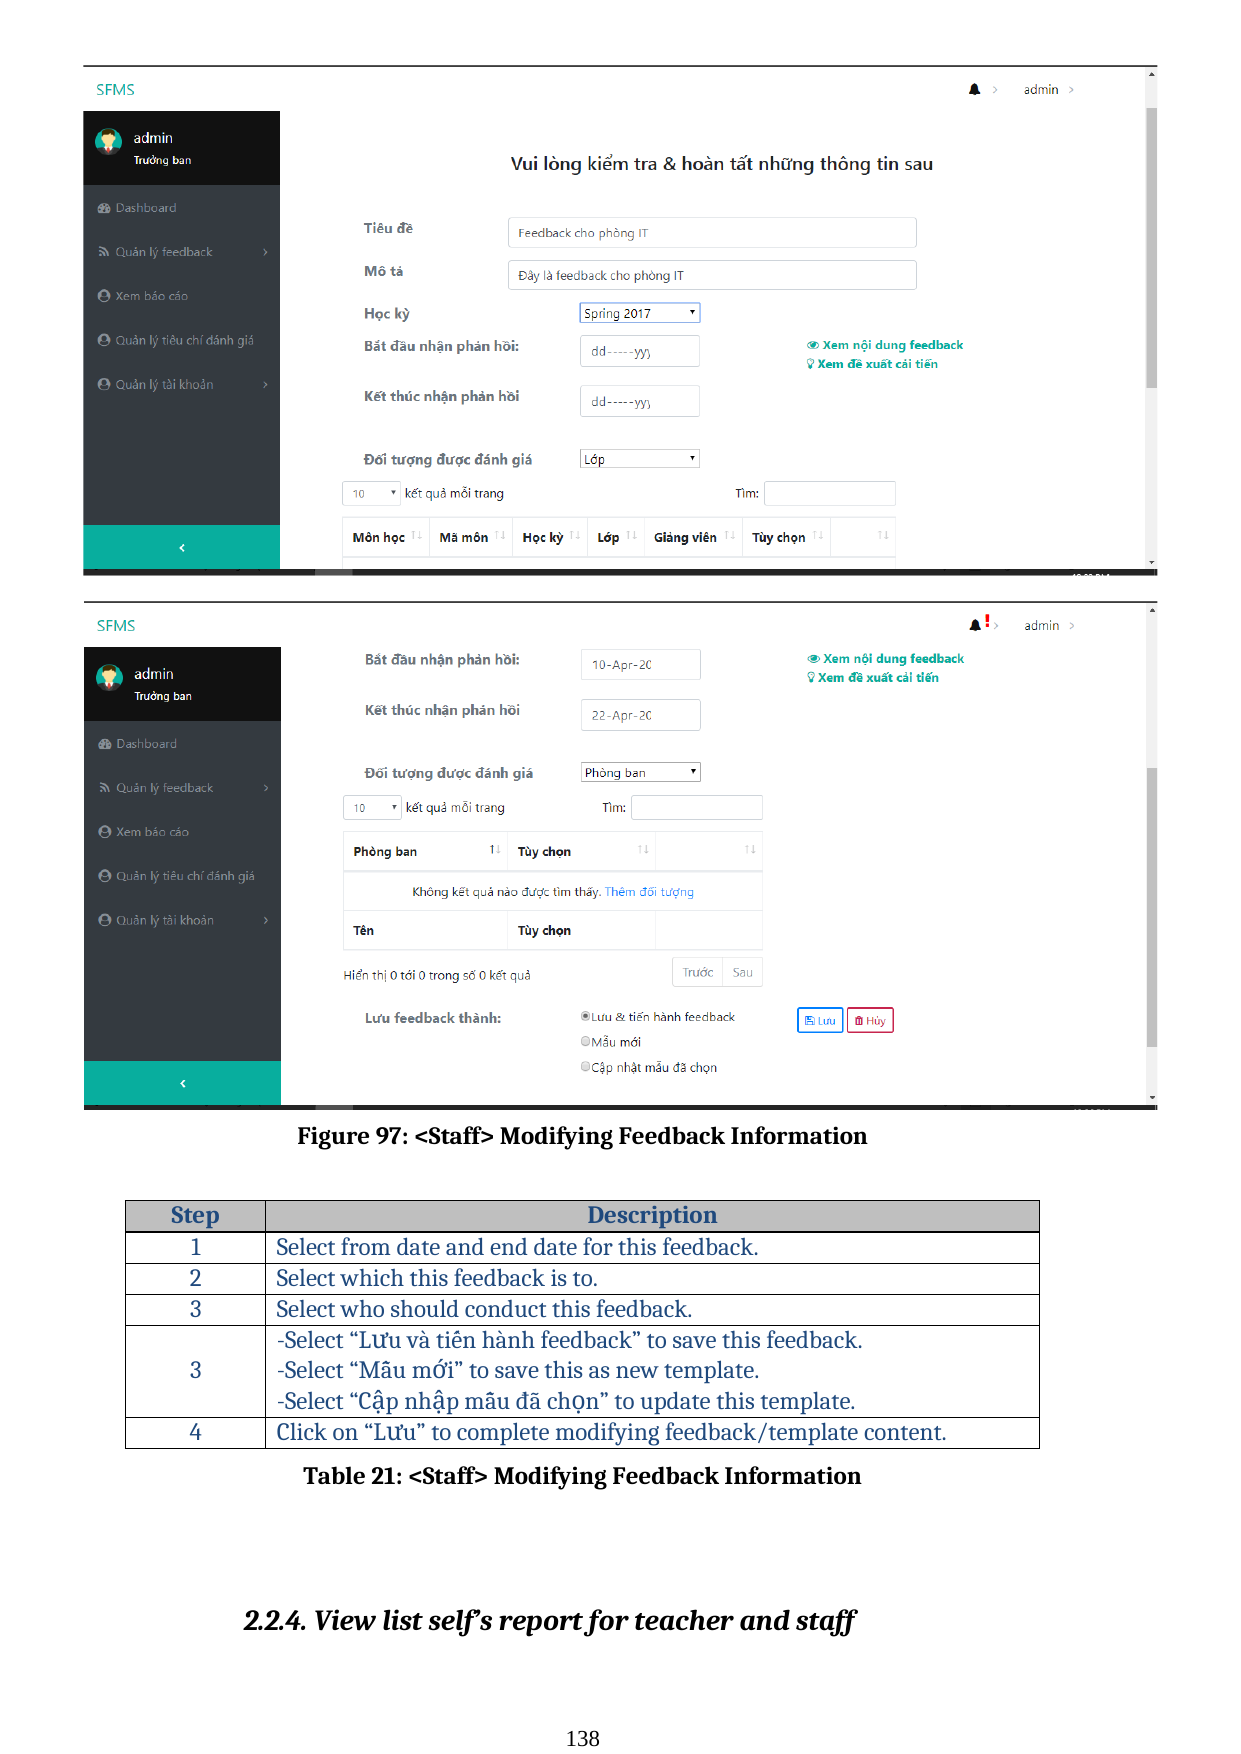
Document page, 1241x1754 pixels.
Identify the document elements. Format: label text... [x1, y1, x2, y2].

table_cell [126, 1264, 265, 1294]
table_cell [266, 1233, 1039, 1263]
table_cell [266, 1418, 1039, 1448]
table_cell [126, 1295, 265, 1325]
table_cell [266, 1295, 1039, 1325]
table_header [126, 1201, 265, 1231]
picture [83, 601, 1158, 1110]
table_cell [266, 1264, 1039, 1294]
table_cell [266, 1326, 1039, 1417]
subtitle View list self’s report for teacher and staff [220, 1604, 1119, 1638]
picture [83, 65, 1158, 576]
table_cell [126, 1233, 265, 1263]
list Table 21: <Staff> Modifying Feedback Information [46, 1462, 1119, 1490]
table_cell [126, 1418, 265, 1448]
text Figure 97: <Staff> Modifying Feedback Information [46, 1122, 1119, 1151]
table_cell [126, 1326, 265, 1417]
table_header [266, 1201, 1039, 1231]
